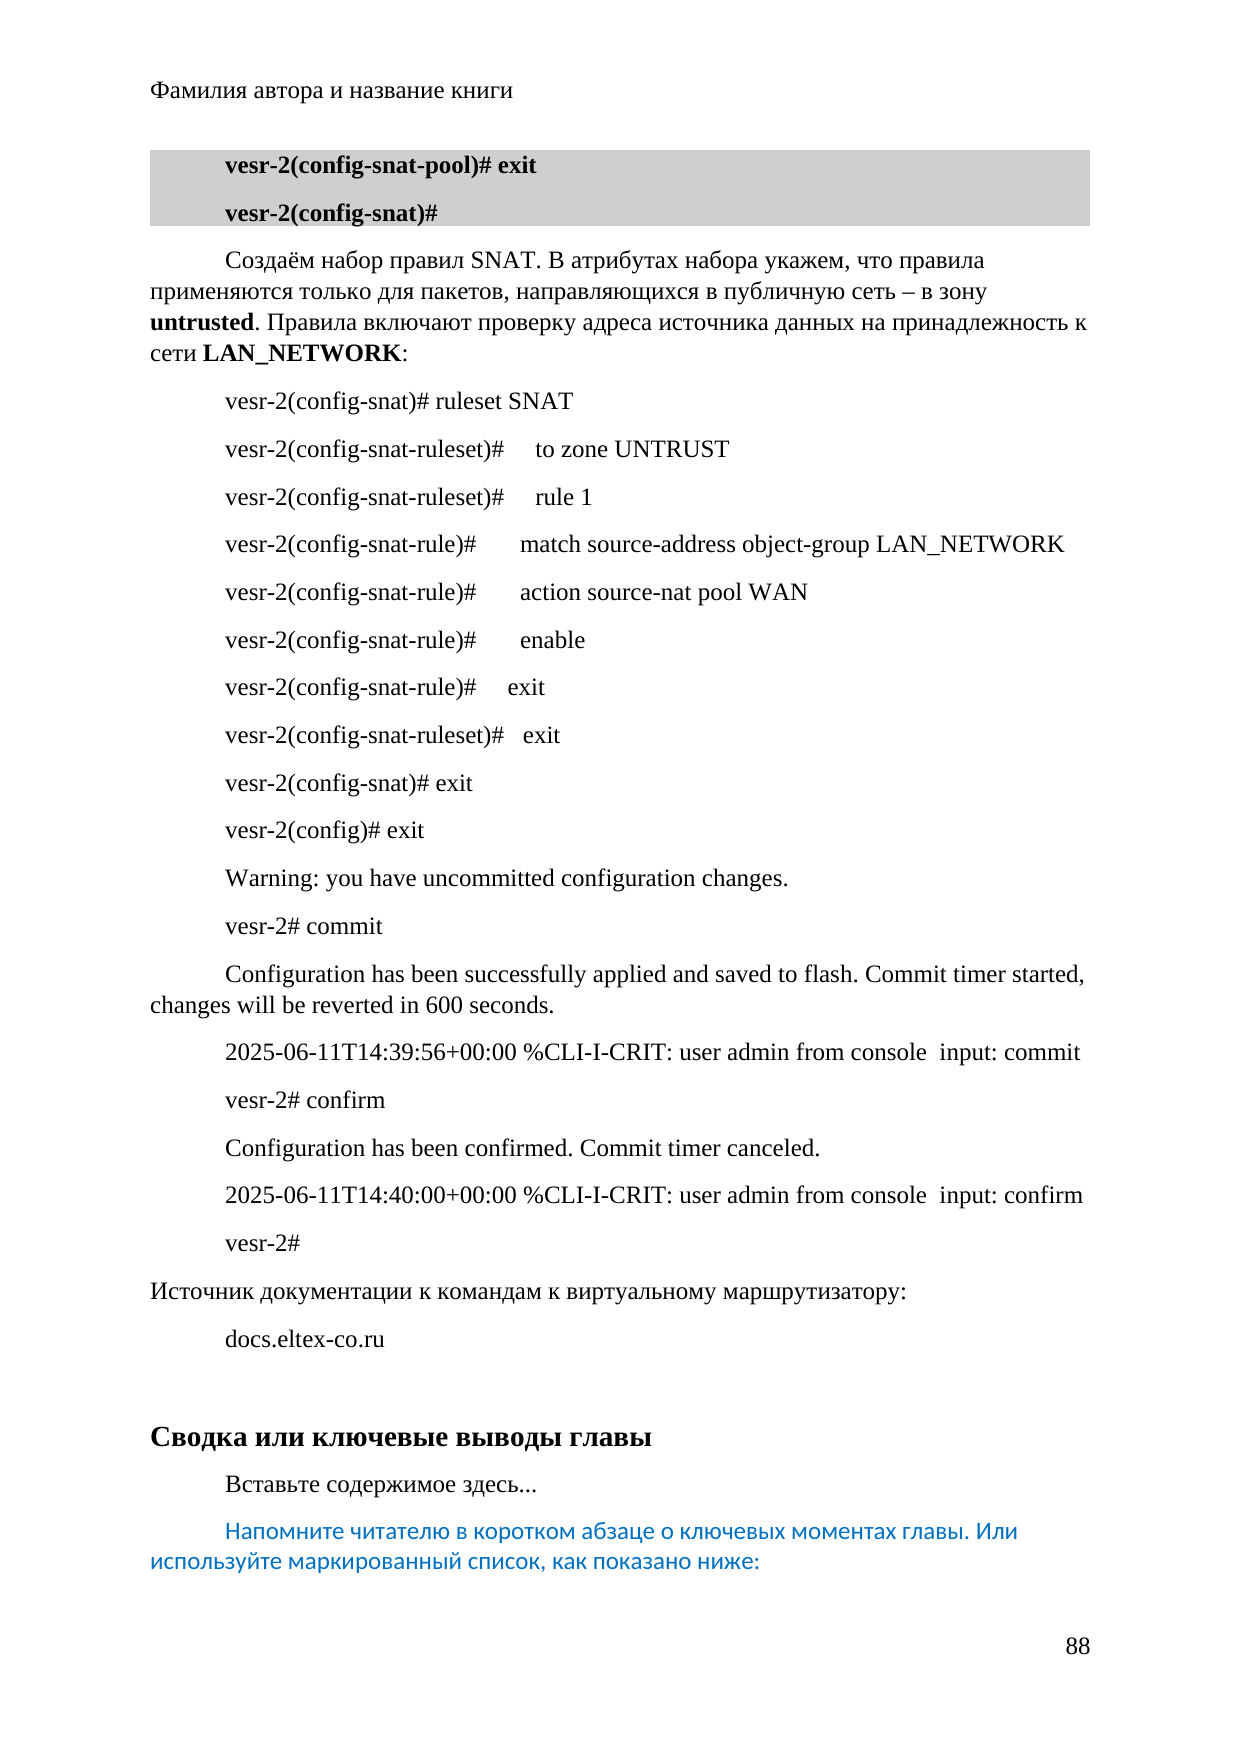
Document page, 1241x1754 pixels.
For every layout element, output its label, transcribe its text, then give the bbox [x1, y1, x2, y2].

text Создаём набор правил SNAT. В атрибутах набора укажем, что правила применяются только для пакетов, направляющихся в публичную сеть – в зону untrusted. Правила включают проверку адреса источника данных на принадлежность к сети LAN_NETWORK: [150, 245, 1090, 367]
text vesr-2(config-snat)# [150, 198, 1090, 226]
text Источник документации к командам к виртуальному маршрутизатору: [150, 1276, 1090, 1305]
text vesr-2# confirm [150, 1085, 1090, 1114]
text vesr-2(config-snat)# ruleset SNAT [150, 386, 1090, 415]
text Configuration has been successfully applied and saved to flash. Commit timer started, changes will be reverted in 600 seconds. [150, 959, 1090, 1018]
text vesr-2(config-snat)# exit [150, 768, 1090, 797]
text vesr-2(config-snat-rule)# enable [150, 625, 1090, 653]
text vesr-2(config)# exit [150, 816, 1090, 844]
text vesr-2(config-snat-ruleset)# rule 1 [150, 482, 1090, 510]
text vesr-2(config-snat-rule)# action source-nat pool WAN [150, 577, 1090, 606]
text 2025-06-11T14:39:56+00:00 %CLI-I-CRIT: user admin from console input: commit [150, 1037, 1090, 1066]
text vesr-2(config-snat-rule)# match source-address object-group LAN_NETWORK [150, 529, 1090, 558]
text docs.eltex-co.ru [150, 1324, 1090, 1352]
text Configuration has been confirmed. Commit timer canceled. [150, 1133, 1090, 1162]
text vesr-2# commit [150, 911, 1090, 940]
text vesr-2(config-snat-ruleset)# exit [150, 720, 1090, 749]
text vesr-2(config-snat-ruleset)# to zone UNTRUST [150, 434, 1090, 463]
text Warning: you have uncommitted configuration changes. [150, 863, 1090, 892]
text vesr-2(config-snat-rule)# exit [150, 672, 1090, 701]
text vesr-2# [150, 1228, 1090, 1257]
text vesr-2(config-snat-pool)# exit [150, 150, 1090, 179]
text 2025-06-11T14:40:00+00:00 %CLI-I-CRIT: user admin from console input: confirm [150, 1181, 1090, 1209]
